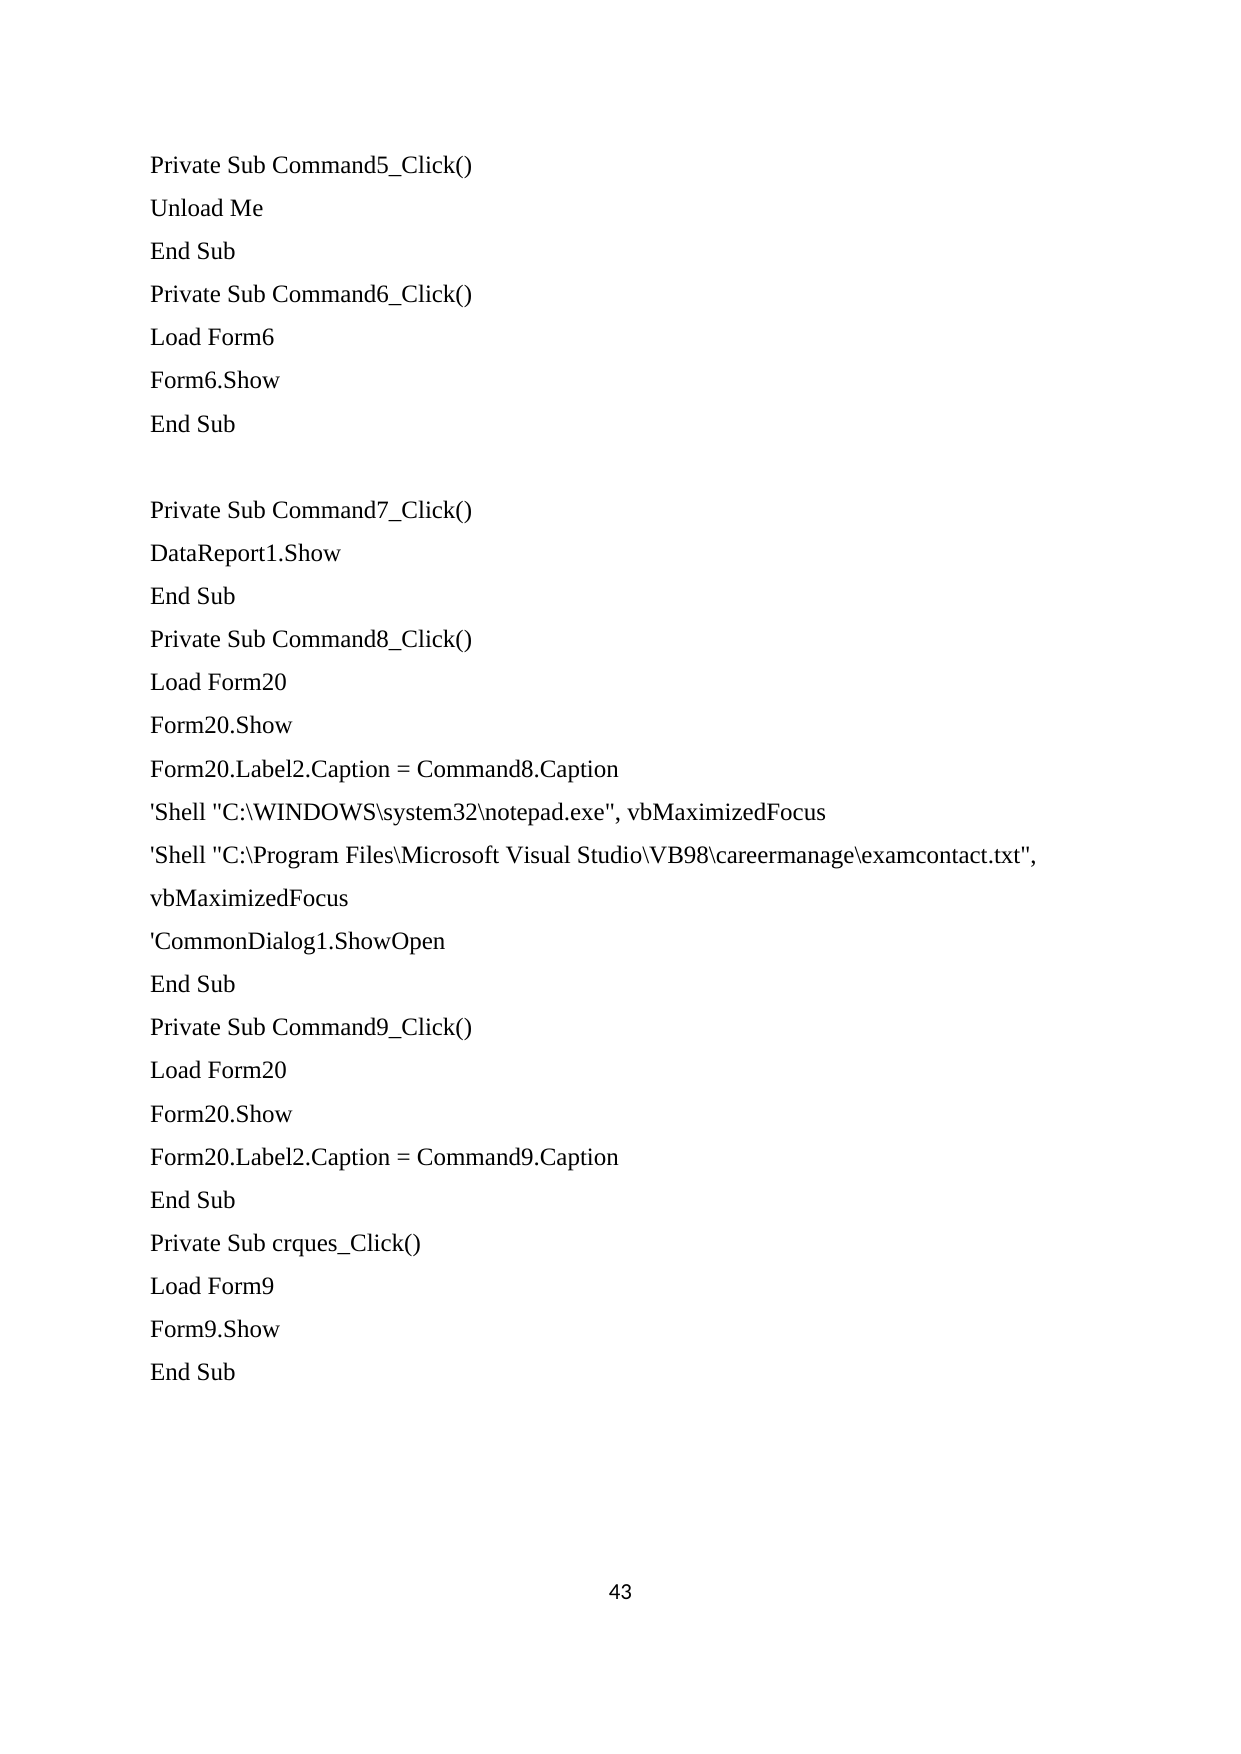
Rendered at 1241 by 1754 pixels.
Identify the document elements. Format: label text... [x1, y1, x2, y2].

text End Sub [150, 969, 1090, 998]
text 'Shell "C:\Program Files\Microsoft Visual Studio\VB98\careermanage\examcontact.txt", vbMaximizedFocus [150, 840, 1090, 912]
text Private Sub crques_Click() [150, 1228, 1090, 1257]
text 'Shell "C:\WINDOWS\system32\notepad.exe", vbMaximizedFocus [150, 797, 1090, 826]
text Unload Me [150, 193, 1090, 222]
text Form6.Show [150, 366, 1090, 394]
text Load Form9 [150, 1271, 1090, 1300]
text End Sub [150, 1185, 1090, 1214]
text Form20.Label2.Caption = Command9.Caption [150, 1142, 1090, 1171]
text End Sub [150, 581, 1090, 610]
text End Sub [150, 1357, 1090, 1386]
text Form20.Show [150, 711, 1090, 739]
text End Sub [150, 236, 1090, 265]
text Form9.Show [150, 1314, 1090, 1343]
text Load Form20 [150, 667, 1090, 696]
text Form20.Show [150, 1099, 1090, 1127]
text Form20.Label2.Caption = Command8.Caption [150, 754, 1090, 782]
text Load Form6 [150, 322, 1090, 351]
text Private Sub Command5_Click() [150, 150, 1090, 179]
text Private Sub Command9_Click() [150, 1012, 1090, 1041]
text End Sub [150, 409, 1090, 437]
text DataReport1.Show [150, 538, 1090, 567]
text Private Sub Command8_Click() [150, 624, 1090, 653]
text Private Sub Command6_Click() [150, 279, 1090, 308]
text 'CommonDialog1.ShowOpen [150, 926, 1090, 955]
text Load Form20 [150, 1056, 1090, 1084]
text Private Sub Command7_Click() [150, 495, 1090, 524]
